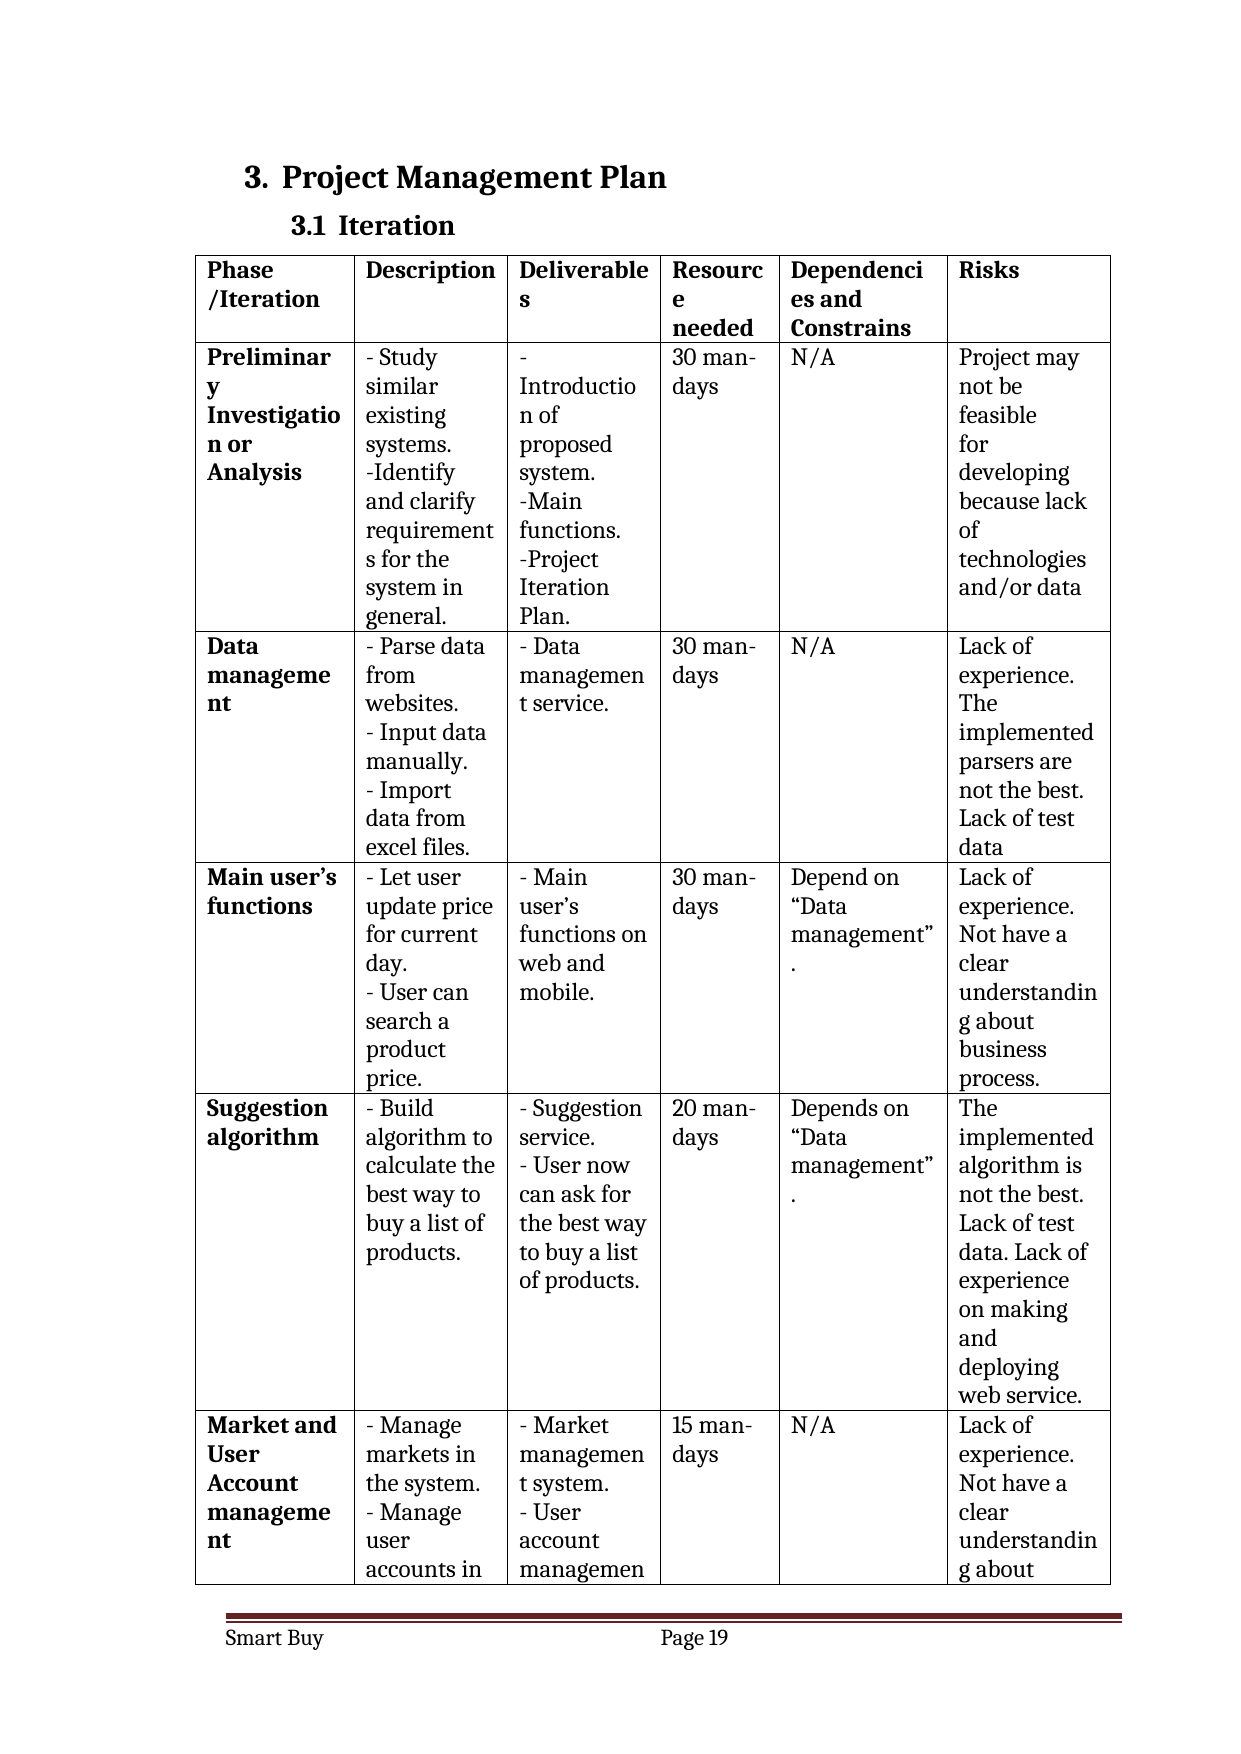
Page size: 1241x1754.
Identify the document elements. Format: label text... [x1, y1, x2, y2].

table_cell 30 man-days [661, 343, 779, 631]
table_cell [948, 1411, 1110, 1584]
table_cell - Main user’s functions on web and mobile. [508, 863, 660, 1093]
table_cell Lack of experience. The implemented parsers are not the best. Lack of test data [948, 632, 1110, 862]
table_cell 20 man-days [661, 1094, 779, 1410]
subtitle Iteration [291, 209, 1122, 242]
table_cell 30 man-days [661, 863, 779, 1093]
table_cell 30 man-days [661, 632, 779, 862]
table_header Description [355, 256, 507, 342]
table_cell N/A [780, 1411, 947, 1584]
table_cell Depends on “Data management”. [780, 1094, 947, 1410]
table_cell - Build algorithm to calculate the best way to buy a list of products. [355, 1094, 507, 1410]
table_cell - Suggestion service. - User now can ask for the best way to buy a list of products. [508, 1094, 660, 1410]
table_cell The implemented algorithm is not the best. Lack of test data. Lack of experience on making and deploying web service. [948, 1094, 1110, 1410]
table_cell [355, 1411, 507, 1584]
table_cell 15 man-days [661, 1411, 779, 1584]
table_cell Data management [196, 632, 354, 862]
table_cell Project may not be feasible for developing because lack of technologies and/or data [948, 343, 1110, 631]
table_cell Suggestion algorithm [196, 1094, 354, 1410]
table_cell Main user’s functions [196, 863, 354, 1093]
table_cell - Let user update price for current day. - User can search a product price. [355, 863, 507, 1093]
table_cell Depend on “Data management”. [780, 863, 947, 1093]
table_cell Preliminary Investigation or Analysis [196, 343, 354, 631]
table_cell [508, 1411, 660, 1584]
table_cell - Parse data from websites. - Input data manually. - Import data from excel files. [355, 632, 507, 862]
table_cell -Introduction of proposed system. -Main functions. -Project Iteration Plan. [508, 343, 660, 631]
table_cell N/A [780, 632, 947, 862]
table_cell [196, 1411, 354, 1584]
table_header Dependencies and Constrains [780, 256, 947, 342]
subtitle Project Management Plan [244, 158, 1122, 196]
table_cell - Data management service. [508, 632, 660, 862]
table_header Resource needed [661, 256, 779, 342]
table_cell N/A [780, 343, 947, 631]
table_cell Lack of experience. Not have a clear understanding about business process. [948, 863, 1110, 1093]
table_header Phase /Iteration [196, 256, 354, 342]
table_cell - Study similar existing systems. -Identify and clarify requirements for the system in general. [355, 343, 507, 631]
table_header Risks [948, 256, 1110, 342]
table_header Deliverables [508, 256, 660, 342]
